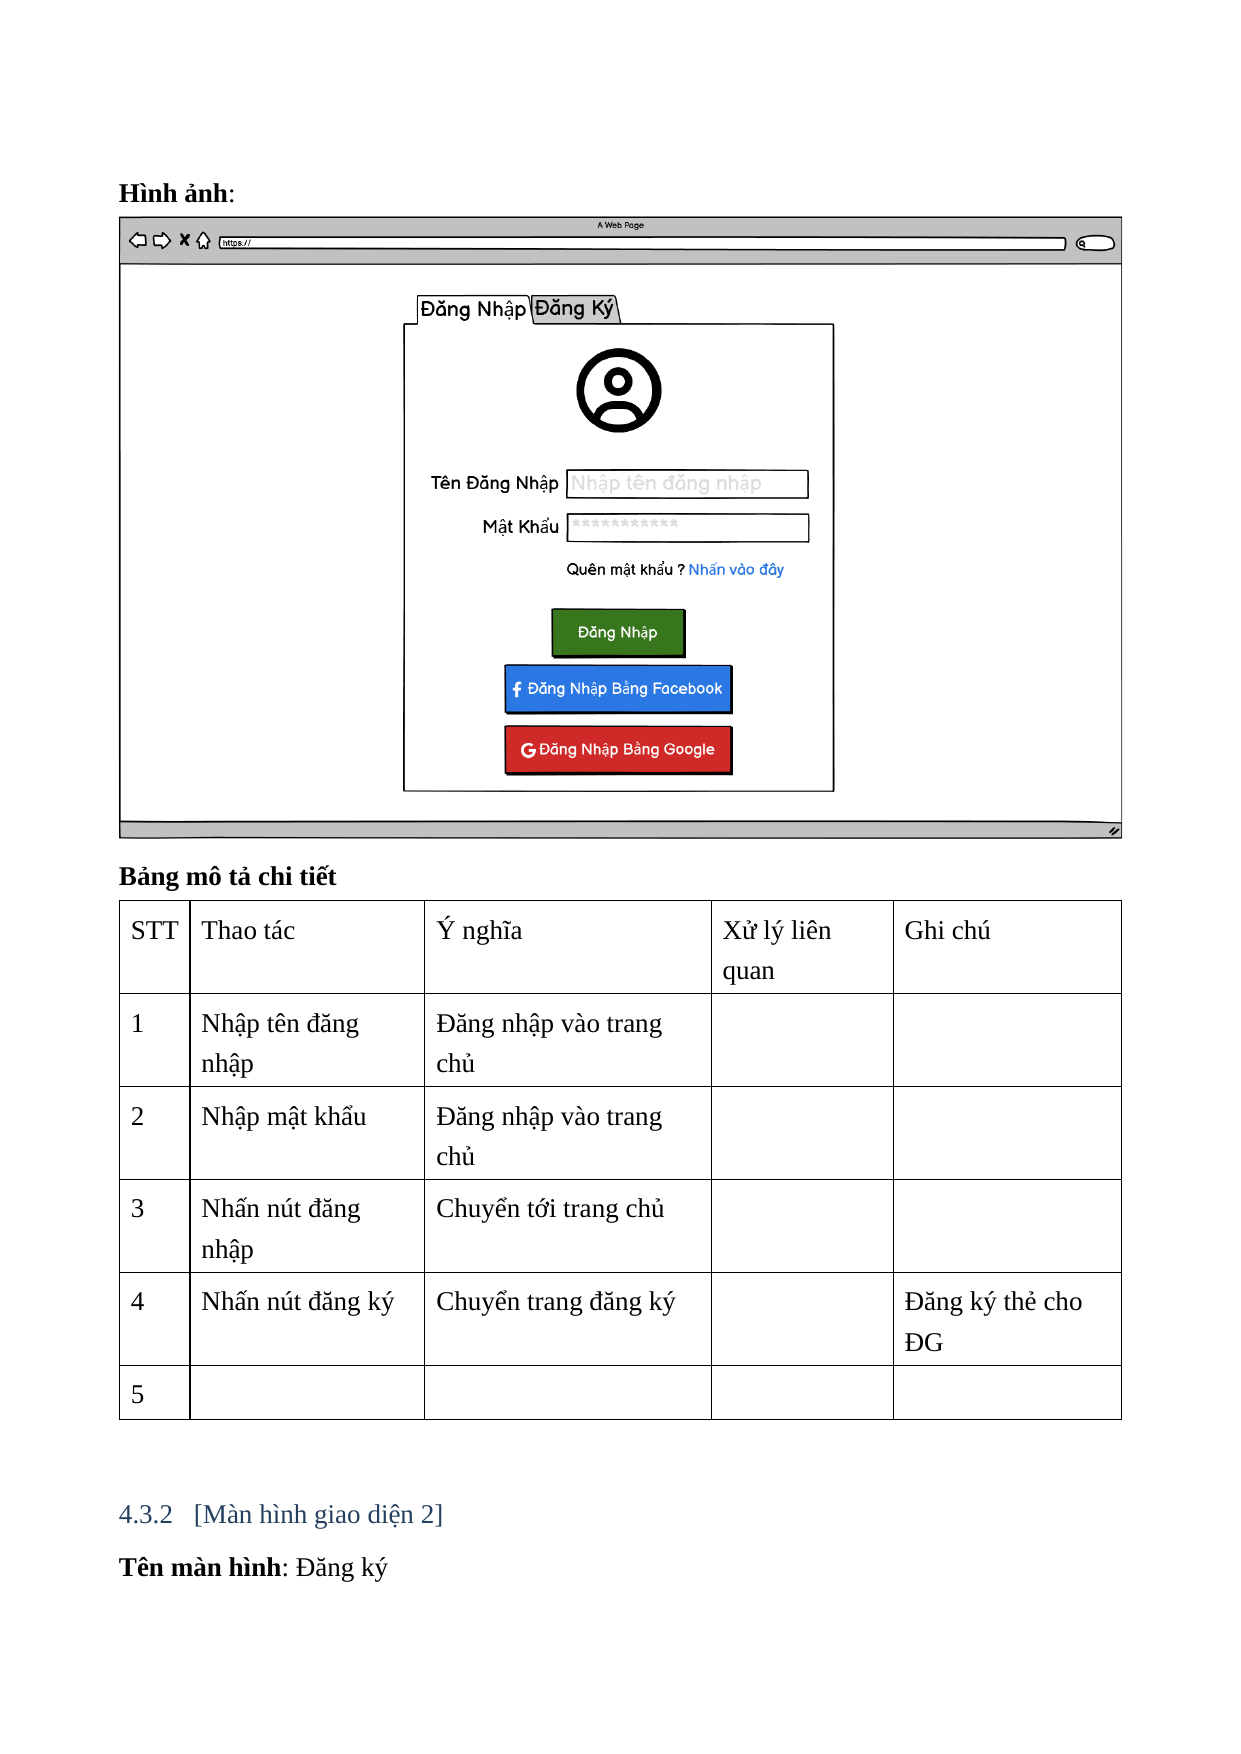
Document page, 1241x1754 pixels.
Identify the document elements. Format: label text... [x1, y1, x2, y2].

subtitle [Màn hình giao diện 2] [119, 1498, 1122, 1529]
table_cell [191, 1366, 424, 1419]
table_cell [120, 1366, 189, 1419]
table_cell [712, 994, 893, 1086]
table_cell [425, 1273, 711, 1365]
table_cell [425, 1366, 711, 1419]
text Tên màn hình: Đăng ký [119, 1551, 1122, 1582]
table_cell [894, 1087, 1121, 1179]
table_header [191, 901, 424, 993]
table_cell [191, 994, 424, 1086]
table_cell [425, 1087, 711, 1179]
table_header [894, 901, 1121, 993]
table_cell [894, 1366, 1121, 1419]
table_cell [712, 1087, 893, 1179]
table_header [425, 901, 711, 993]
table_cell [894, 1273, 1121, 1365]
text Bảng mô tả chi tiết [119, 860, 1122, 891]
text Hình ảnh: [119, 177, 1122, 216]
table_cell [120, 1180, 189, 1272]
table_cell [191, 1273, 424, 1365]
picture [118, 216, 1123, 839]
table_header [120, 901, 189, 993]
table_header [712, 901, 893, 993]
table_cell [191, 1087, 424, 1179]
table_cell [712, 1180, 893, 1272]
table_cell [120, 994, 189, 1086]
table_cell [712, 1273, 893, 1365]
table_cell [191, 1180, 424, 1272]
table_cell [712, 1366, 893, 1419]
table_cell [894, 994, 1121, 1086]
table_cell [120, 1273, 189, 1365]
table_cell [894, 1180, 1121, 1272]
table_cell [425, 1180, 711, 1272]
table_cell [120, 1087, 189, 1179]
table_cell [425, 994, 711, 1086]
